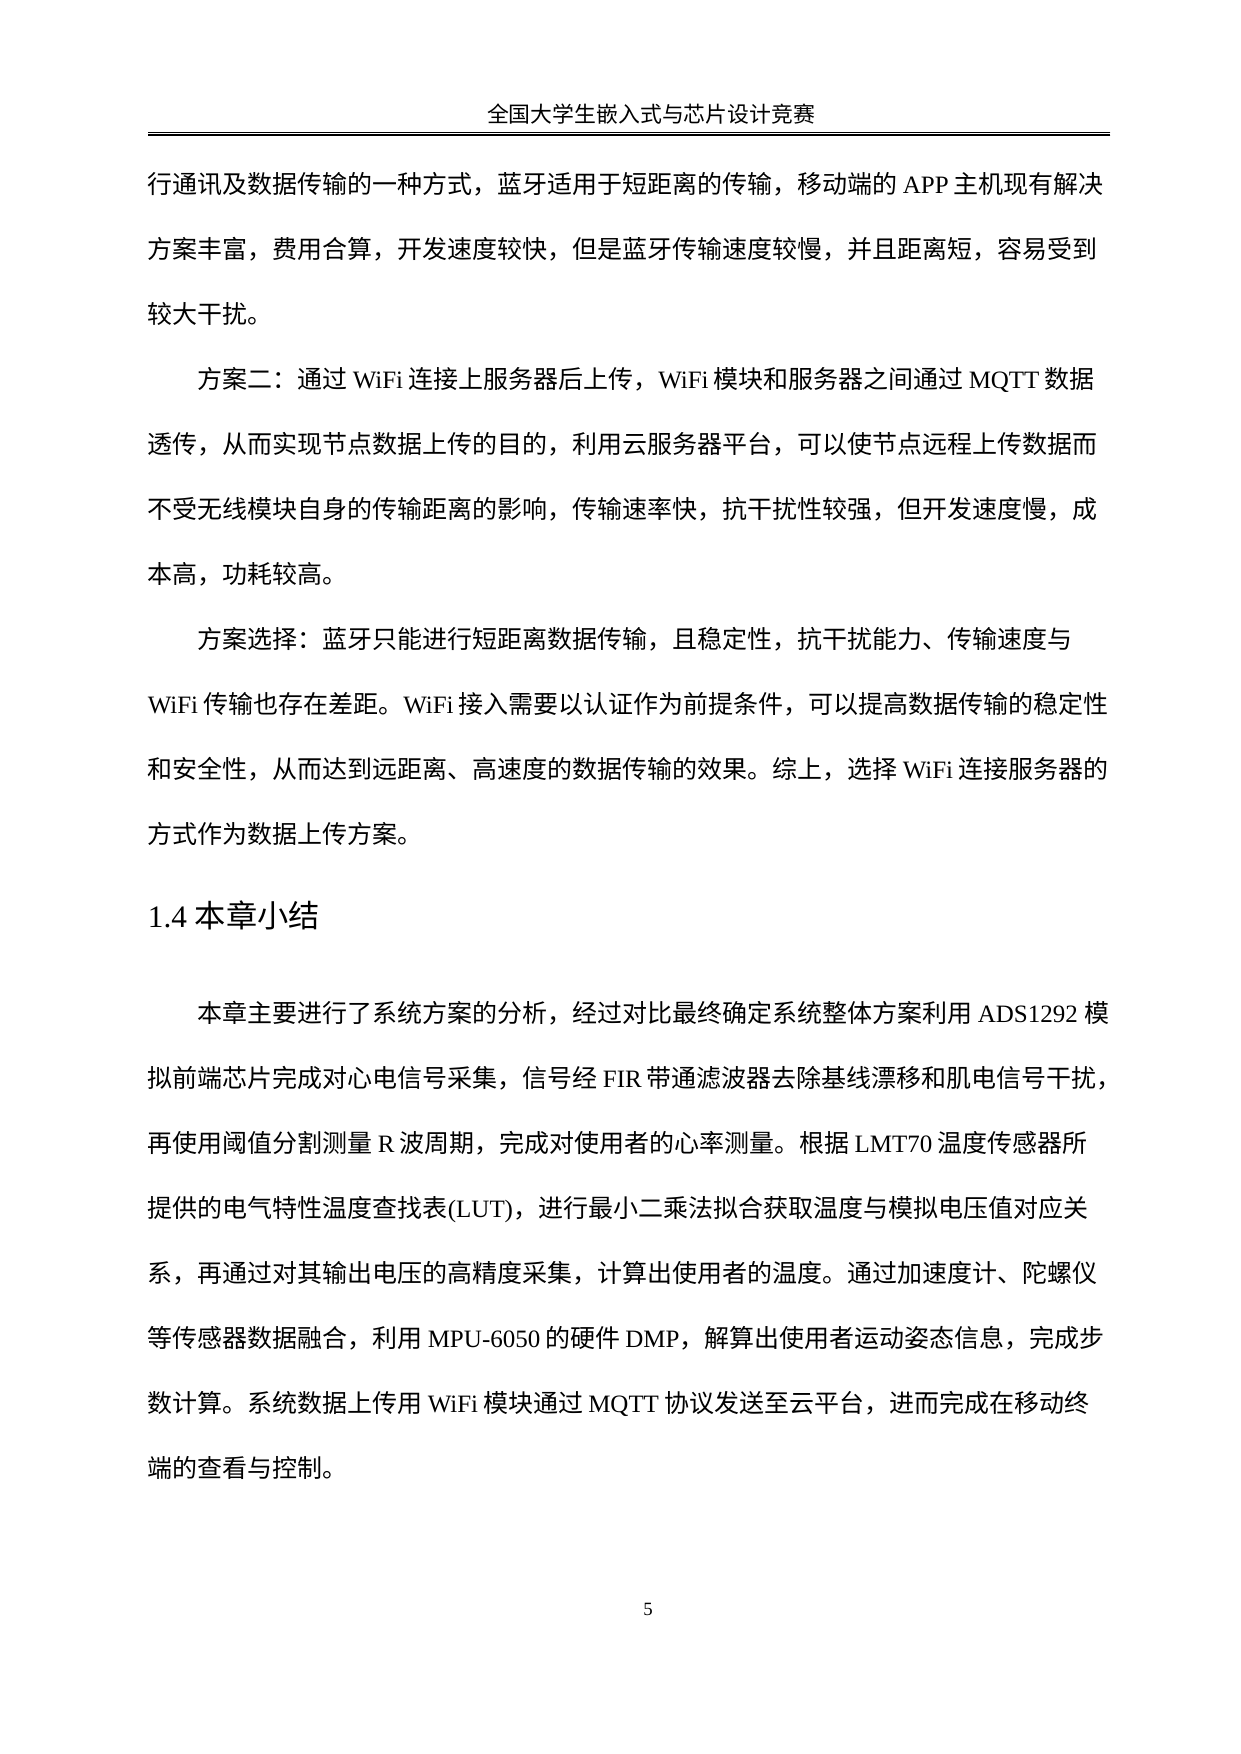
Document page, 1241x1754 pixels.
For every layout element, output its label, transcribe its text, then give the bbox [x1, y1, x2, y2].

text 本章主要进行了系统方案的分析，经过对比最终确定系统整体方案利用ADS1292 模拟前端芯片完成对心电信号采集，信号经FIR带通滤波器去除基线漂移和肌电信号干扰，再使用阈值分割测量R波周期，完成对使用者的心率测量。根据LMT70温度传感器所提供的电气特性温度查找表(LUT)，进行最小二乘法拟合获取温度与模拟电压值对应关系，再通过对其输出电压的高精度采集，计算出使用者的温度。通过加速度计、陀螺仪等传感器数据融合，利用MPU-6050的硬件DMP，解算出使用者运动姿态信息，完成步数计算。系统数据上传用WiFi模块通过MQTT协议发送至云平台，进而完成在移动终端的查看与控制。 [148, 979, 1110, 1499]
text 方案二：通过WiFi连接上服务器后上传，WiFi模块和服务器之间通过MQTT数据透传，从而实现节点数据上传的目的，利用云服务器平台，可以使节点远程上传数据而不受无线模块自身的传输距离的影响，传输速率快，抗干扰性较强，但开发速度慢，成本高，功耗较高。 [148, 345, 1110, 605]
text 方案选择：蓝牙只能进行短距离数据传输，且稳定性，抗干扰能力、传输速度与WiFi传输也存在差距。WiFi接入需要以认证作为前提条件，可以提高数据传输的稳定性和安全性，从而达到远距离、高速度的数据传输的效果。综上，选择WiFi连接服务器的方式作为数据上传方案。 [148, 605, 1110, 865]
subtitle 1.4 本章小结 [148, 881, 1110, 946]
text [148, 150, 1110, 345]
